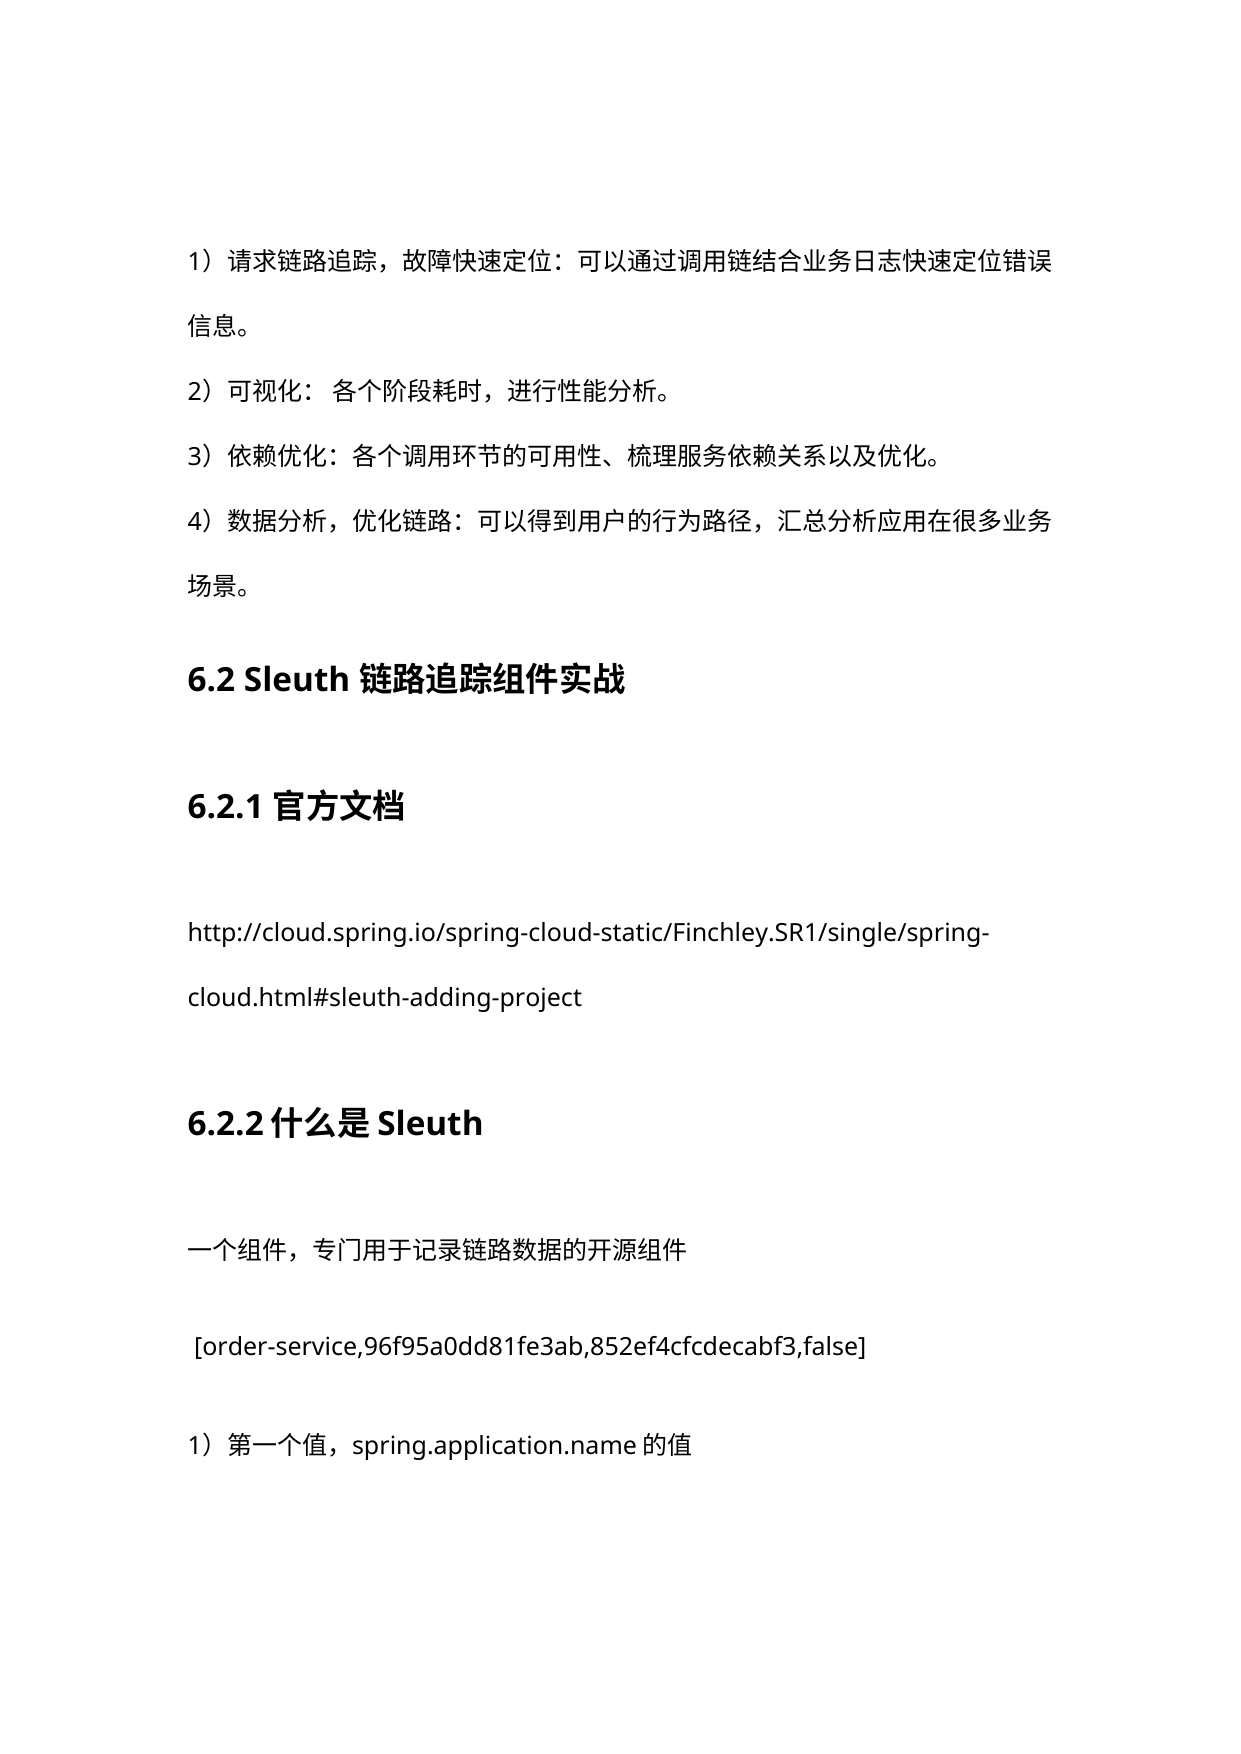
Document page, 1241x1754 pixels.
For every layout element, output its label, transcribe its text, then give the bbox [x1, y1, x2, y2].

text http://cloud.spring.io/spring-cloud-static/Finchley.SR1/single/spring-cloud.html#sleuth-adding-project [187, 899, 1053, 1029]
text 1）第一个值，spring.application.name的值 [187, 1411, 1053, 1476]
text 3）依赖优化：各个调用环节的可用性、梳理服务依赖关系以及优化。 [187, 422, 1053, 487]
subtitle 6.2.2什么是Sleuth [187, 1088, 1053, 1153]
subtitle 6.2 Sleuth 链路追踪组件实战 [187, 644, 1053, 709]
text 1）请求链路追踪，故障快速定位：可以通过调用链结合业务日志快速定位错误信息。 [187, 227, 1053, 357]
text 2）可视化： 各个阶段耗时，进行性能分析。 [187, 357, 1053, 422]
text [order-service,96f95a0dd81fe3ab,852ef4cfcdecabf3,false] [187, 1313, 1053, 1378]
text 一个组件，专门用于记录链路数据的开源组件 [187, 1216, 1053, 1281]
text 4）数据分析，优化链路：可以得到用户的行为路径，汇总分析应用在很多业务场景。 [187, 487, 1053, 617]
subtitle 6.2.1 官方文档 [187, 771, 1053, 836]
